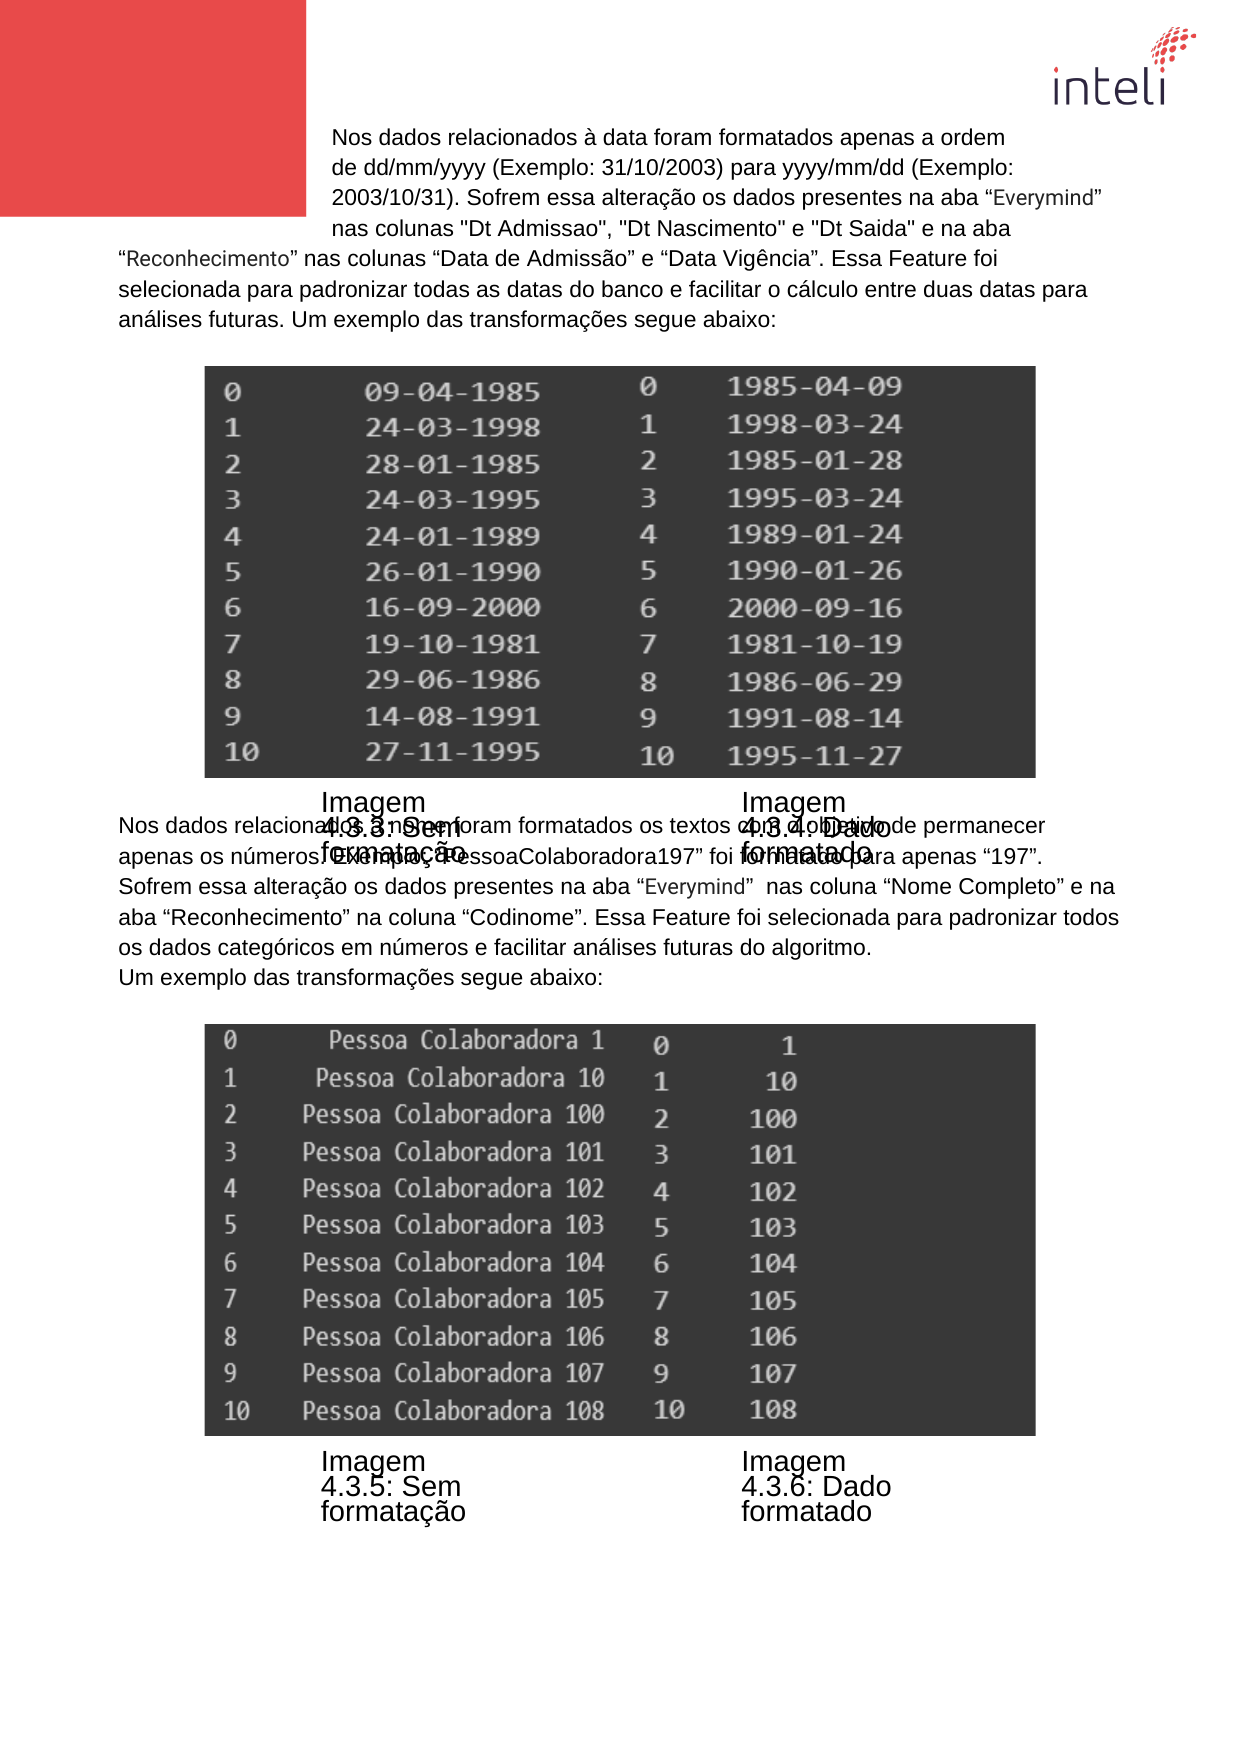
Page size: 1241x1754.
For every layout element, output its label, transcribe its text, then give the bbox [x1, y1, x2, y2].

text Nos dados relacionados a nome foram formatados os textos com o objetivo de permanecer apenas os números. Exemplo: “PessoaColaboradora197” foi formatado para apenas “197”. Sofrem essa alteração os dados presentes na aba “Everymind” nas coluna “Nome Completo” e na aba “Reconhecimento” na coluna “Codinome”. Essa Feature foi selecionada para padronizar todos os dados categóricos em números e facilitar análises futuras do algoritmo. [118, 812, 1122, 960]
picture [1054, 27, 1197, 105]
text Um exemplo das transformações segue abaixo: [118, 964, 1122, 990]
picture [204, 366, 1036, 778]
text Nos dados relacionados à data foram formatados apenas a ordem de dd/mm/yyyy (Exemplo: 31/10/2003) para yyyy/mm/dd (Exemplo: 2003/10/31). Sofrem essa alteração os dados presentes na aba “Everymind” nas colunas "Dt Admissao", "Dt Nascimento" e "Dt Saida" e na aba “Reconhecimento” nas colunas “Data de Admissão” e “Data Vigência”. Essa Feature foi selecionada para padronizar todas as datas do banco e facilitar o cálculo entre duas datas para análises futuras. Um exemplo das transformações segue abaixo: [118, 124, 1122, 332]
picture [0, 0, 307, 217]
picture [204, 1024, 1036, 1436]
